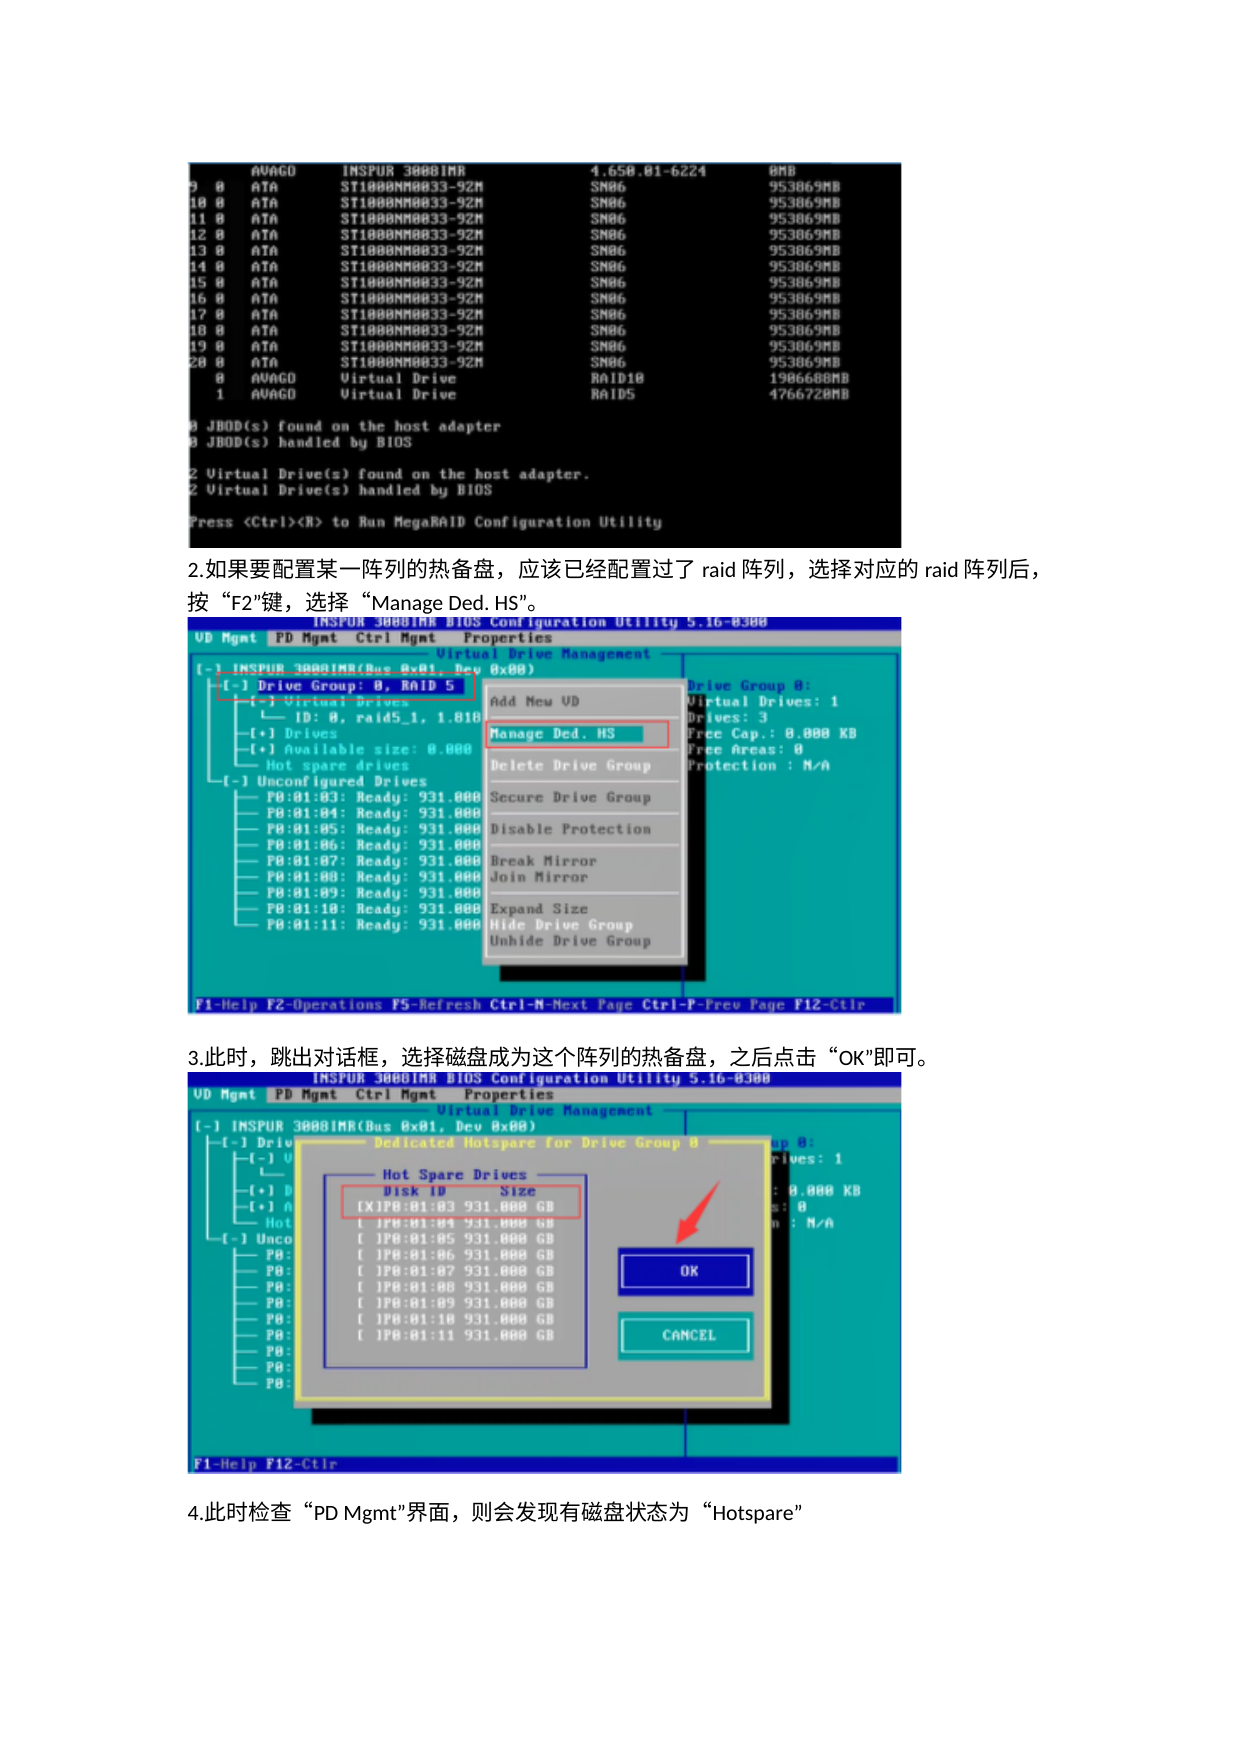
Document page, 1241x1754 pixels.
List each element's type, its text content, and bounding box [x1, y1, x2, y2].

text 4.此时检查“PD Mgmt”界面，则会发现有磁盘状态为“Hotspare” [187, 1494, 1053, 1527]
picture [187, 162, 902, 548]
text 3.此时，跳出对话框，选择磁盘成为这个阵列的热备盘，之后点击“OK”即可。 [187, 1039, 1053, 1072]
picture [187, 617, 902, 1016]
text 2.如果要配置某一阵列的热备盘，应该已经配置过了raid阵列，选择对应的raid阵列后，按“F2”键，选择“Manage Ded. HS”。 [187, 552, 1053, 617]
picture [187, 1072, 902, 1474]
